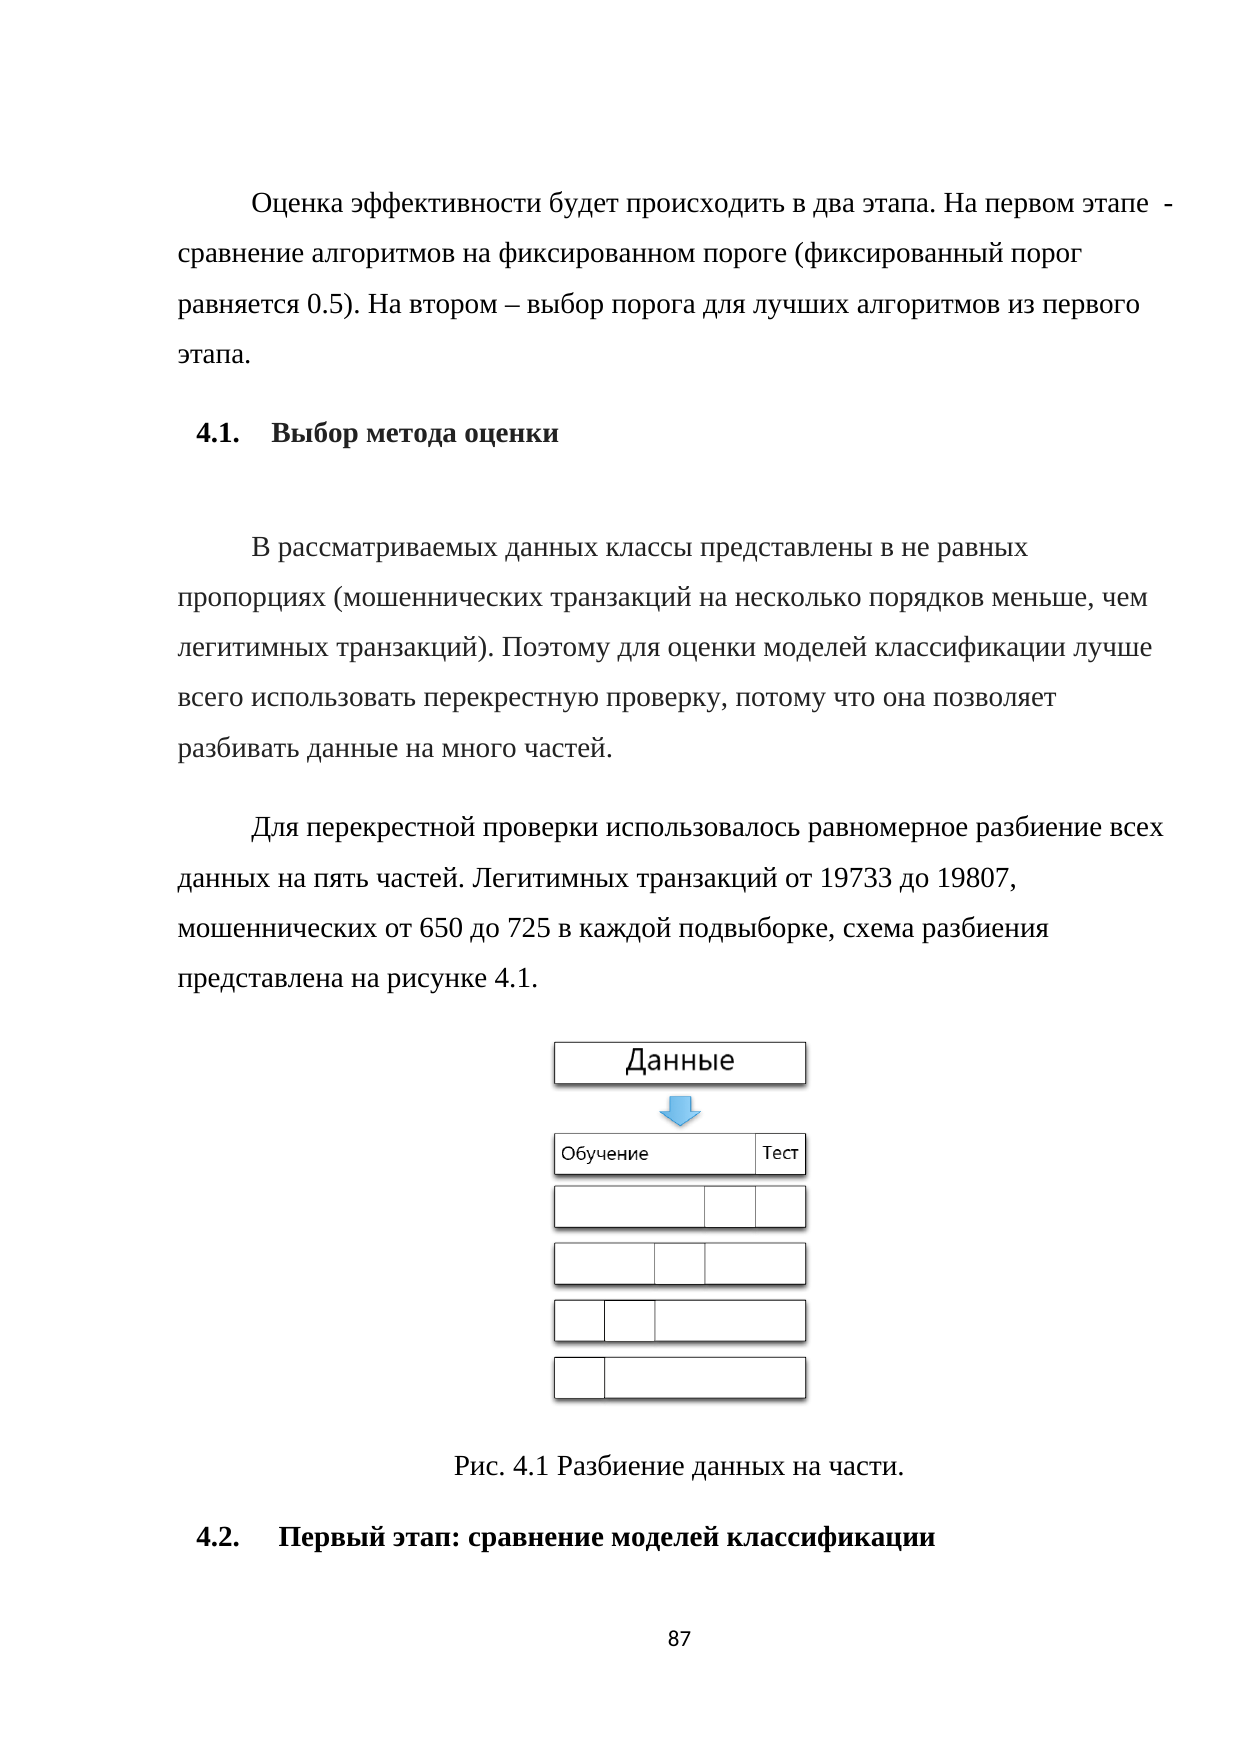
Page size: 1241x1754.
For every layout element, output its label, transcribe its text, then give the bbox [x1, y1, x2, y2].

list Выбор метода оценки [196, 416, 1181, 449]
list Первый этап: сравнение моделей классификации [196, 1519, 1181, 1553]
picture [540, 1031, 819, 1414]
text Рис. 4.1 Разбиение данных на части. [177, 1448, 1181, 1482]
text Оценка эффективности будет происходить в два этапа. На первом этапе - сравнение алгоритмов на фиксированном пороге (фиксированный порог равняется 0.5). На втором – выбор порога для лучших алгоритмов из первого этапа. [177, 185, 1181, 370]
text Для перекрестной проверки использовалось равномерное разбиение всех данных на пять частей. Легитимных транзакций от 19733 до 19807, мошеннических от 650 до 725 в каждой подвыборке, схема разбиения представлена на рисунке 4.1. [177, 809, 1181, 994]
text В рассматриваемых данных классы представлены в не равных пропорциях (мошеннических транзакций на несколько порядков меньше, чем легитимных транзакций). Поэтому для оценки моделей классификации лучше всего использовать перекрестную проверку, потому что она позволяет разбивать данные на много частей. [177, 529, 1181, 763]
